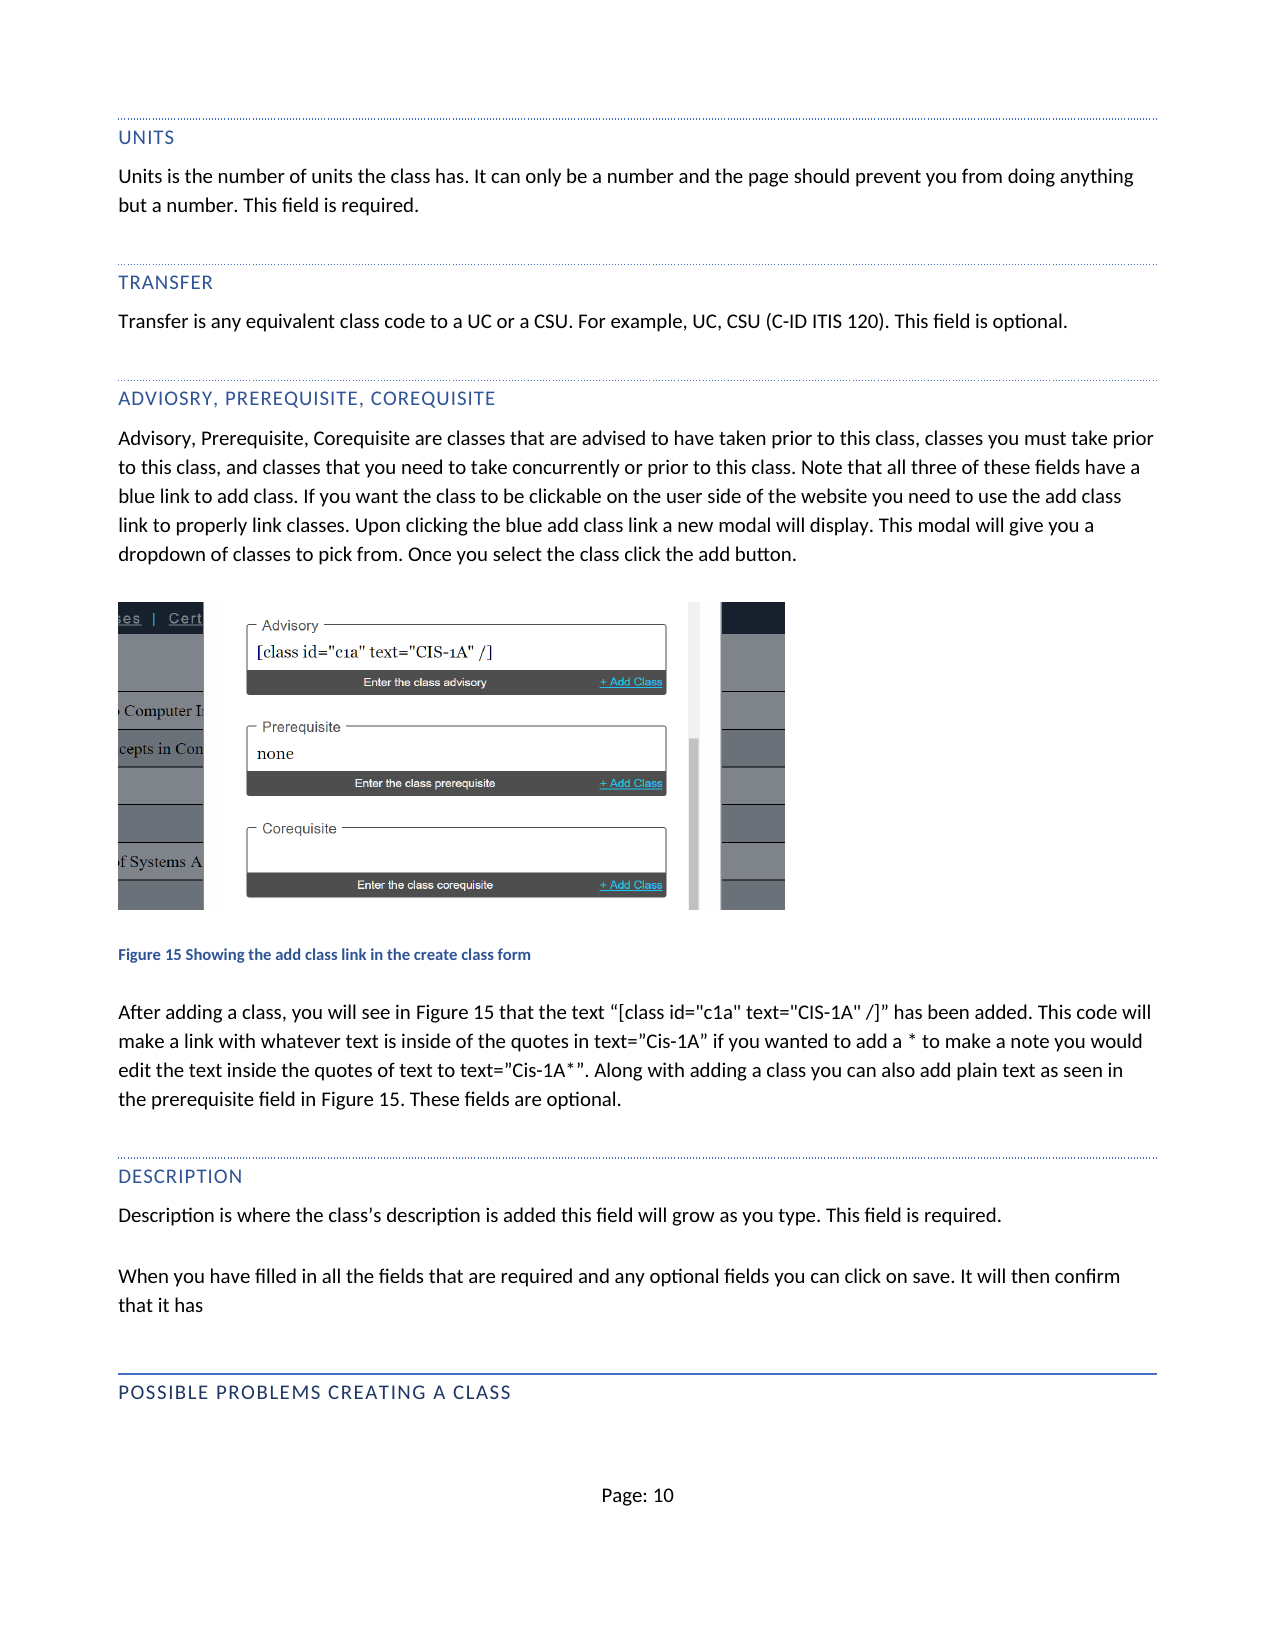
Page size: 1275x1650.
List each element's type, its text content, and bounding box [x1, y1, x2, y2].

text Units is the number of units the class has. It can only be a number and the page should prevent you from doing anything but a number. This field is required. [118, 163, 1157, 218]
text Description is where the class’s description is added this field will grow as you type. This field is required. [118, 1202, 1157, 1228]
subtitle Adviosry, Prerequisite, Corequisite [118, 379, 1157, 411]
subtitle Possible problems creating a class [118, 1375, 1157, 1404]
text Advisory, Prerequisite, Corequisite are classes that are advised to have taken prior to this class, classes you must take prior to this class, and classes that you need to take concurrently or prior to this class. Note that all three of these fields have a blue link to add class. If you want the class to be clickable on the user side of the website you need to use the add class link to properly link classes. Upon clicking the blue add class link a new modal will display. This modal will give you a dropdown of classes to pick from. Once you select the class click the add button. [118, 425, 1157, 567]
text When you have filled in all the fields that are required and any optional fields you can click on save. It will then confirm that it has [118, 1263, 1157, 1317]
text Figure 15 Showing the add class link in the create class form [118, 944, 1157, 964]
picture [118, 602, 785, 910]
list After adding a class, you will see in Figure 15 that the text “[class id="c1a" text="CIS-1A" /]” has been added. This code will make a link with whatever text is inside of the quotes in text=”Cis-1A” if you wanted to add a * to make a note you would edit the text inside the quotes of text to text=”Cis-1A*”. Along with adding a class you can also add plain text as seen in the prerequisite field in Figure 15. These fields are optional. [118, 999, 1157, 1112]
subtitle Transfer [118, 263, 1157, 294]
subtitle Units [118, 118, 1157, 149]
subtitle Description [118, 1157, 1157, 1188]
text Transfer is any equivalent class code to a UC or a CSU. For example, UC, CSU (C-ID ITIS 120). This field is optional. [118, 309, 1157, 334]
